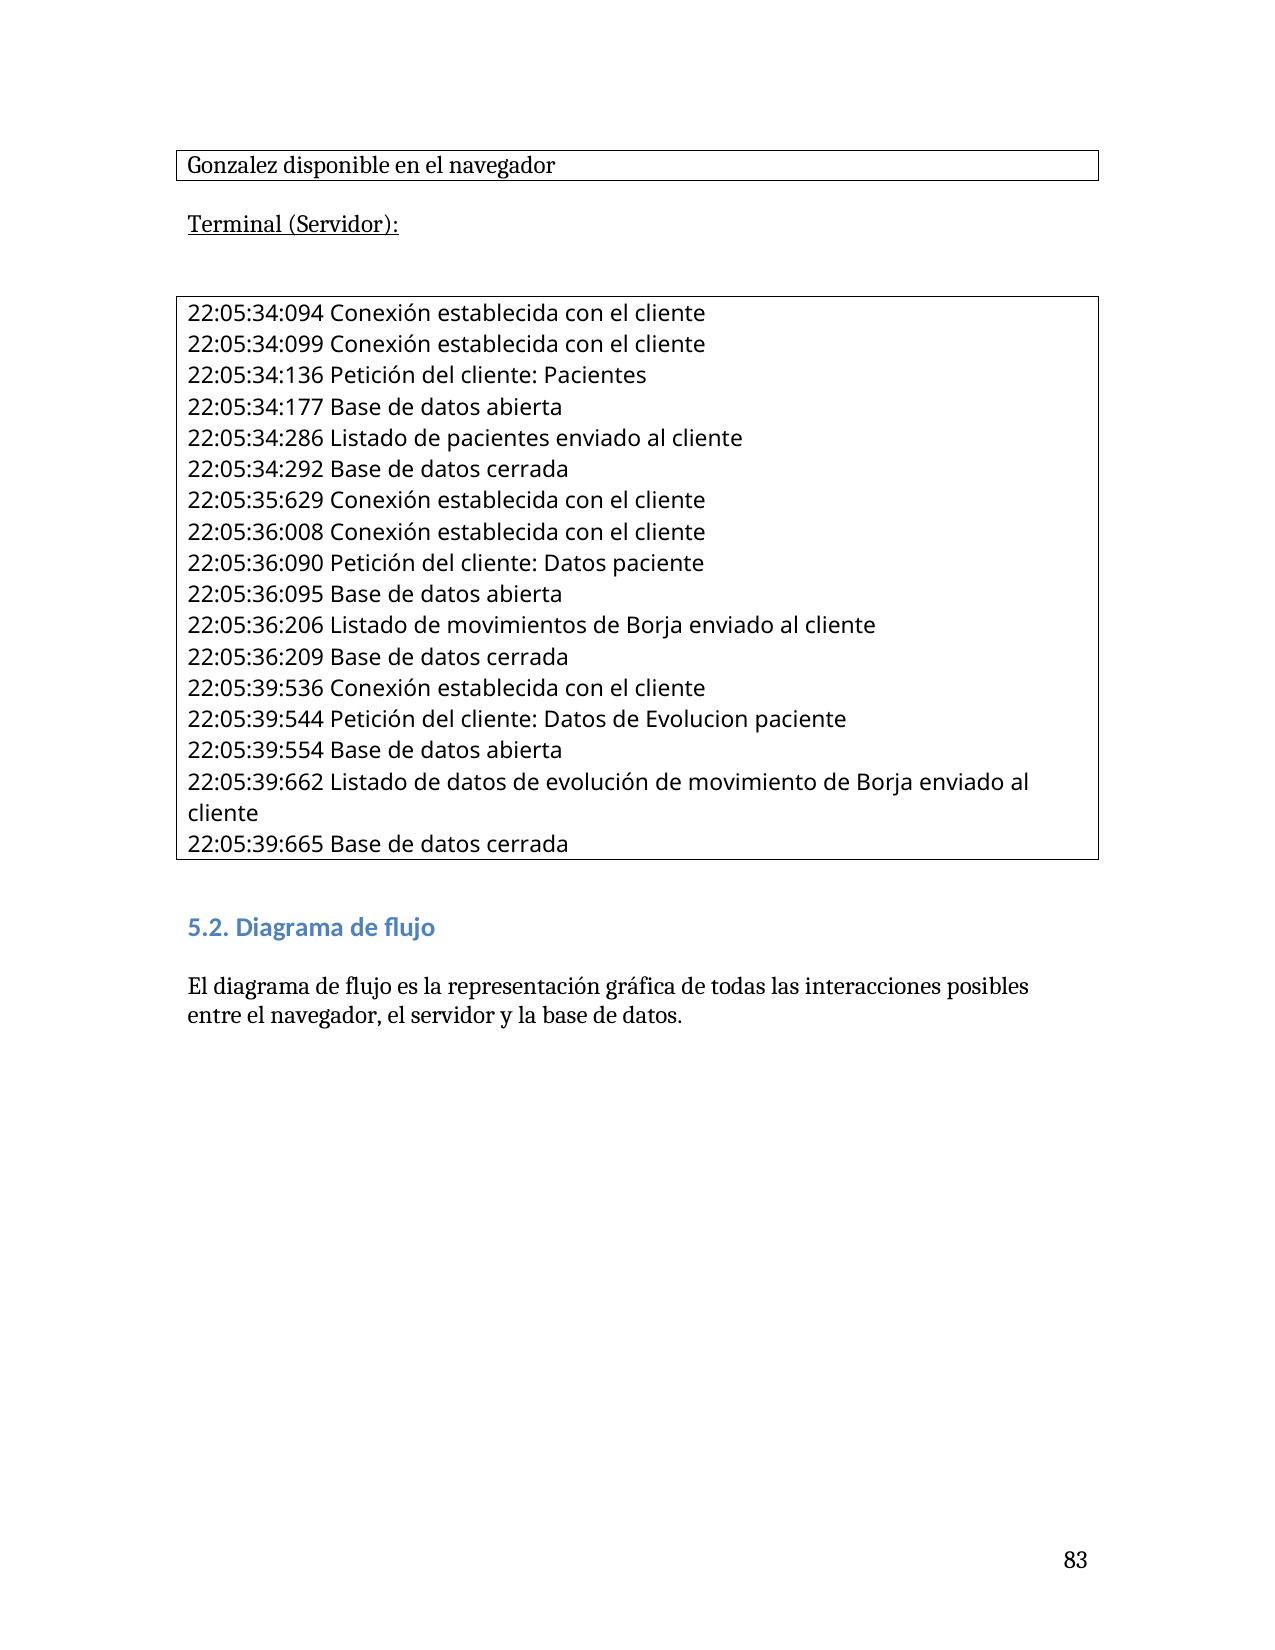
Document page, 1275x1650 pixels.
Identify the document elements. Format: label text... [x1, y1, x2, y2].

text El diagrama de flujo es la representación gráfica de todas las interacciones posibles entre el navegador, el servidor y la base de datos. [187, 972, 1087, 1029]
table_header [177, 297, 1098, 859]
subtitle 5.2. Diagrama de flujo [187, 910, 1087, 943]
table_header [177, 151, 1098, 180]
